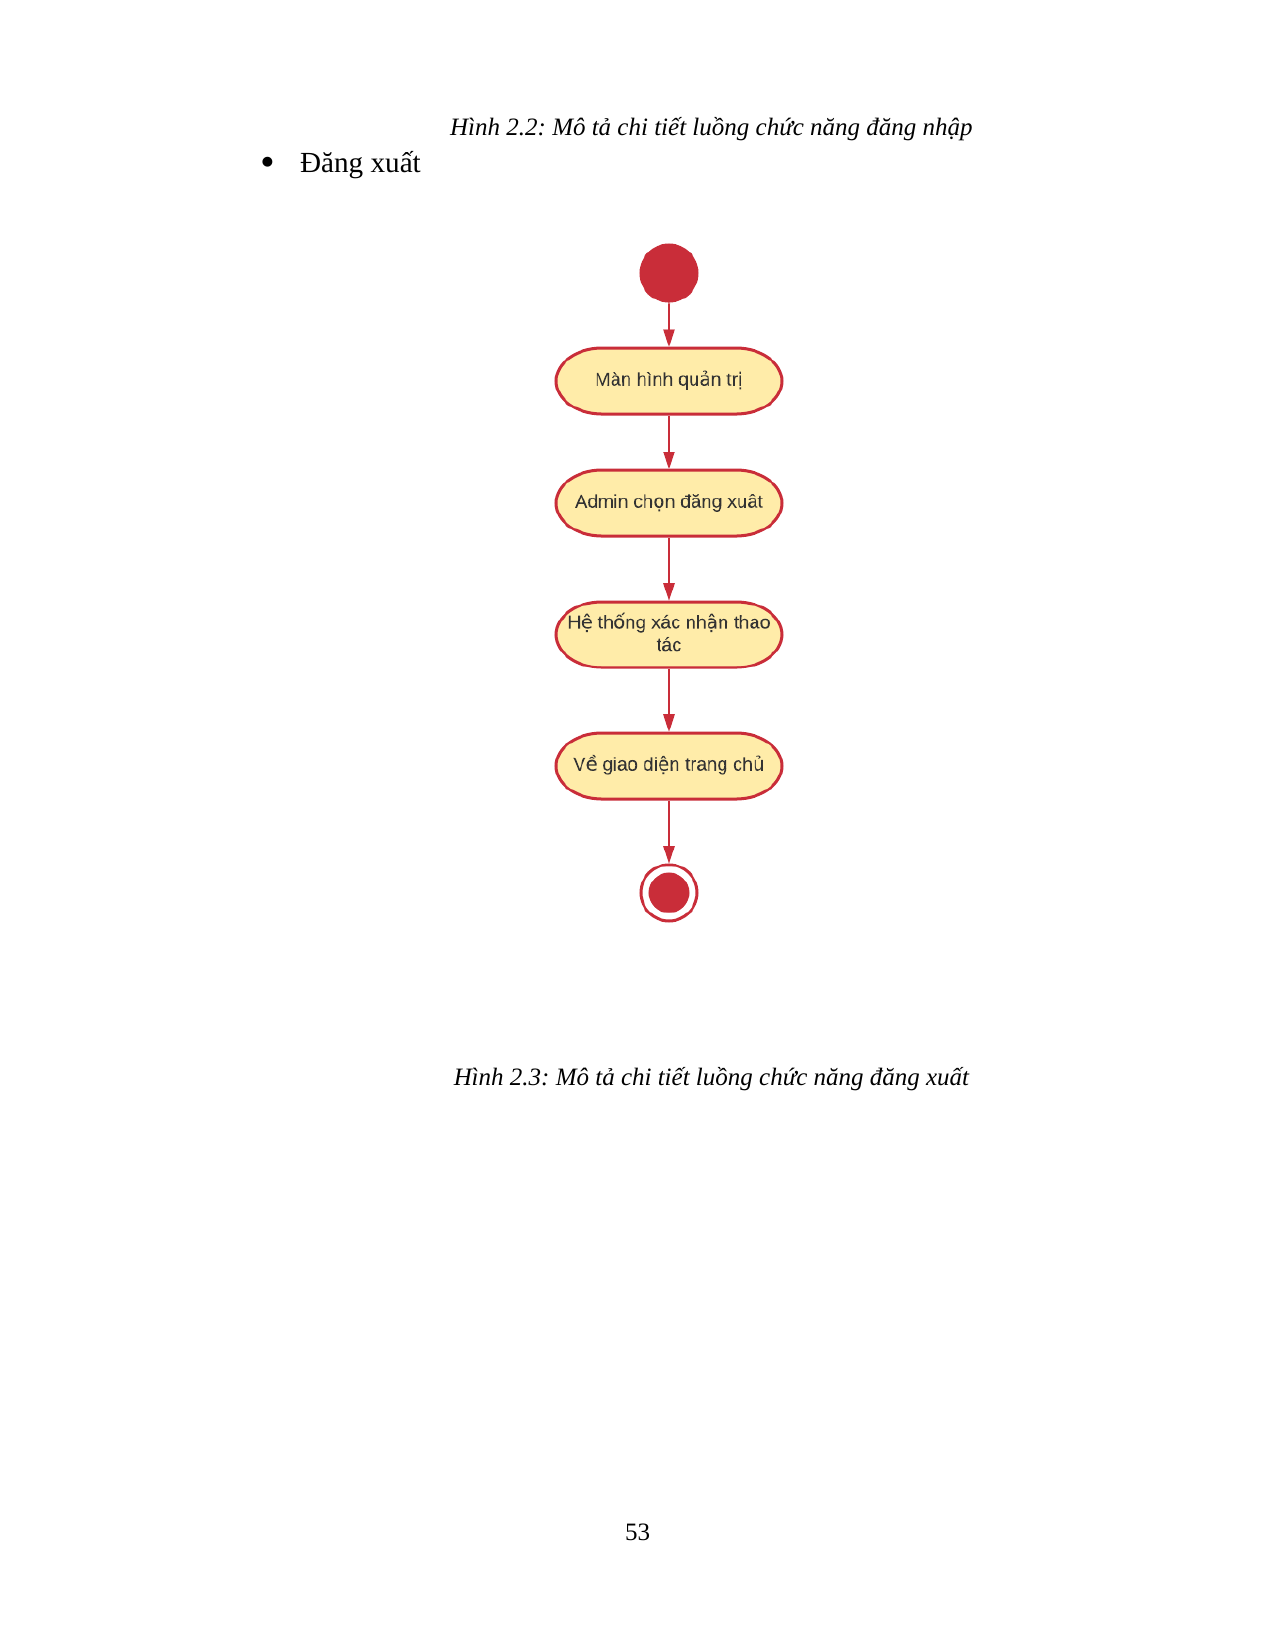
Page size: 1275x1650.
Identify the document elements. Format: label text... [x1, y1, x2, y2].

list Đăng xuất [262, 146, 1125, 179]
picture [518, 207, 818, 958]
list Hình 2.3: Mô tả chi tiết luồng chức năng đăng xuất [300, 1062, 1125, 1091]
list Hình 2.2: Mô tả chi tiết luồng chức năng đăng nhập [300, 112, 1125, 141]
